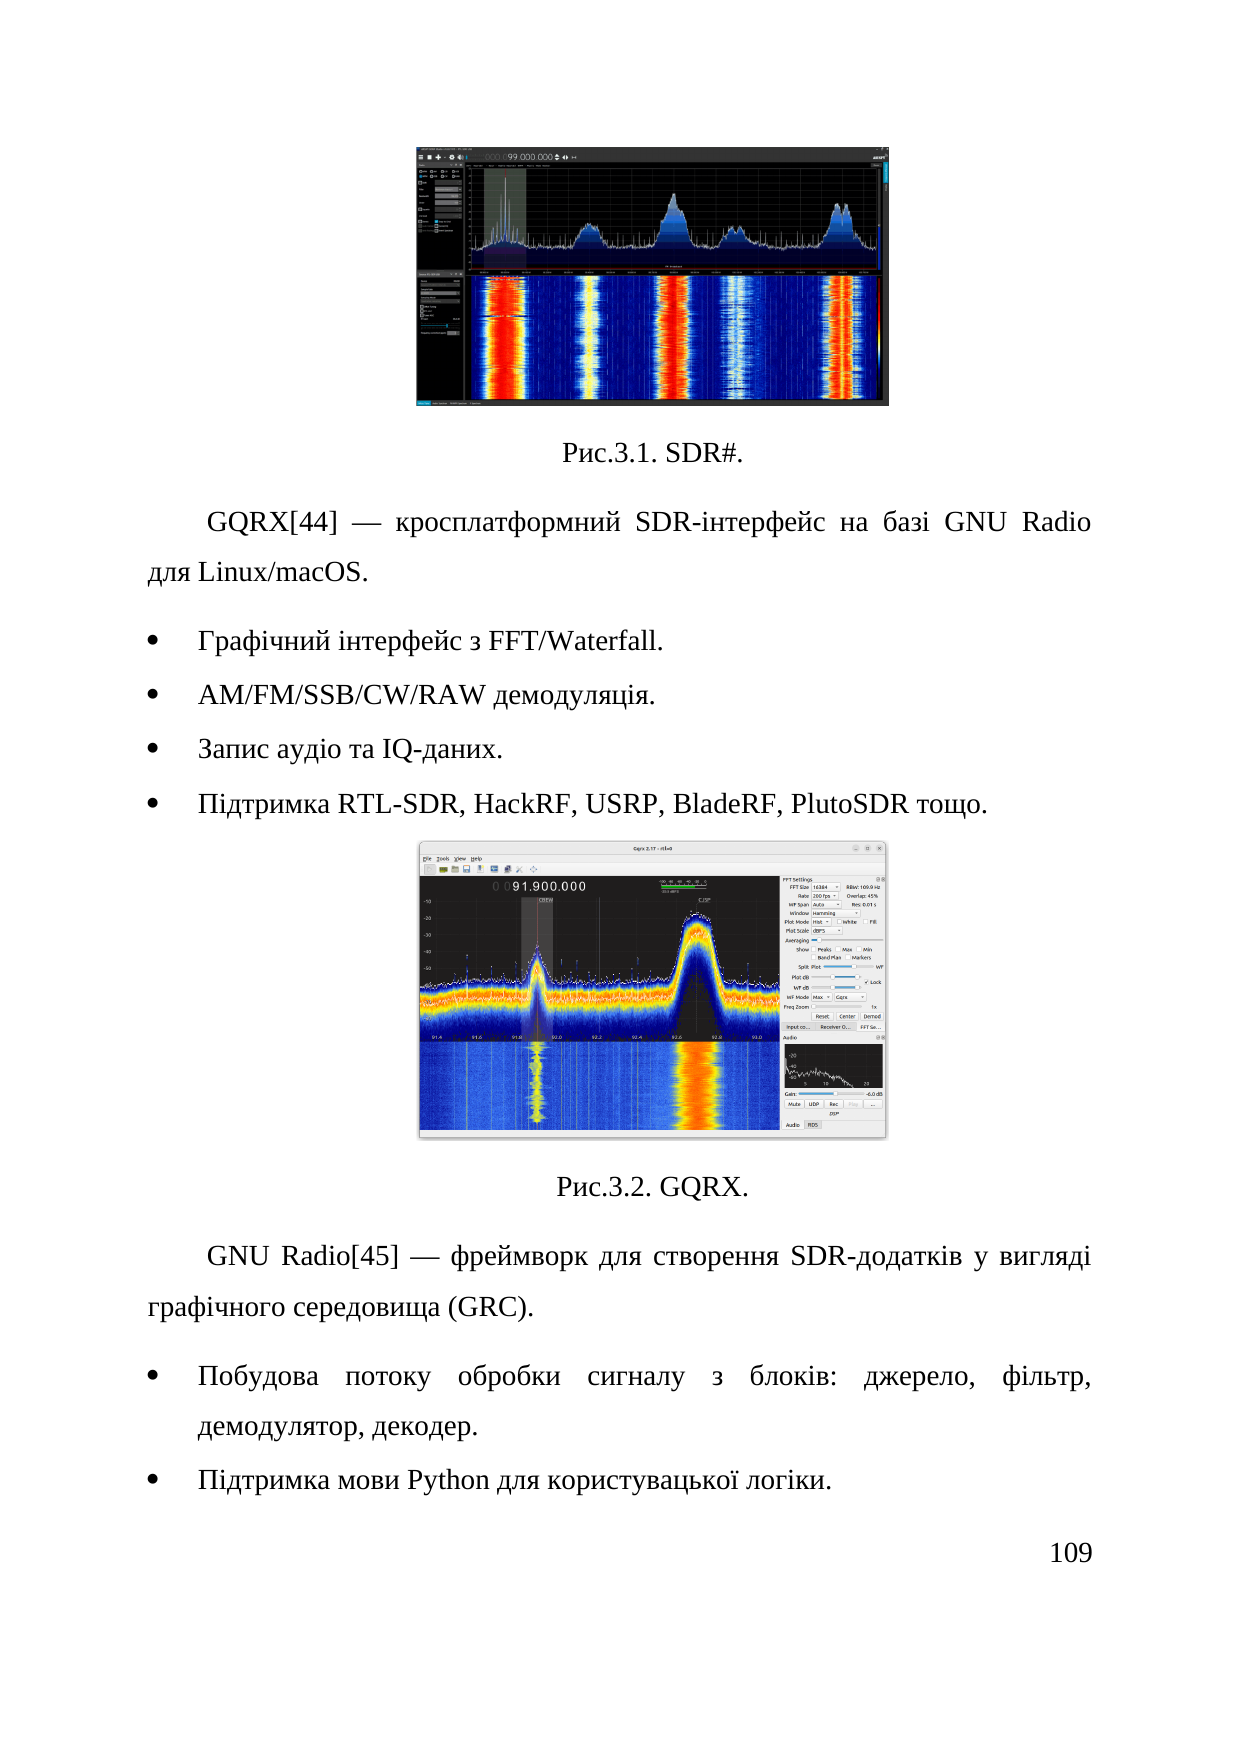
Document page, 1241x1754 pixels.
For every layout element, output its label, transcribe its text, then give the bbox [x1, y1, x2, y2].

text GNU Radio[45] — фреймворк для створення SDR-додатків у вигляді графічного середовища (GRC). [148, 1238, 1093, 1322]
text GQRX[44] — кросплатформний SDR-інтерфейс на базі GNU Radio для Linux/macOS. [148, 504, 1093, 588]
list Підтримка мови Python для користувацької логіки. [148, 1462, 1093, 1496]
picture [416, 840, 889, 1141]
list Побудова потоку обробки сигналу з блоків: джерело, фільтр, демодулятор, декодер. [148, 1358, 1093, 1442]
text Рис.3.2. GQRX. [148, 1169, 1093, 1203]
list Запис аудіо та IQ-даних. [148, 732, 1093, 765]
list Підтримка RTL-SDR, HackRF, USRP, BladeRF, PlutoSDR тощо. [148, 786, 1093, 819]
text Рис.3.1. SDR#. [148, 435, 1093, 468]
list AM/FM/SSB/CW/RAW демодуляція. [148, 677, 1093, 711]
list Графічний інтерфейс з FFT/Waterfall. [148, 623, 1093, 657]
picture [416, 147, 889, 406]
